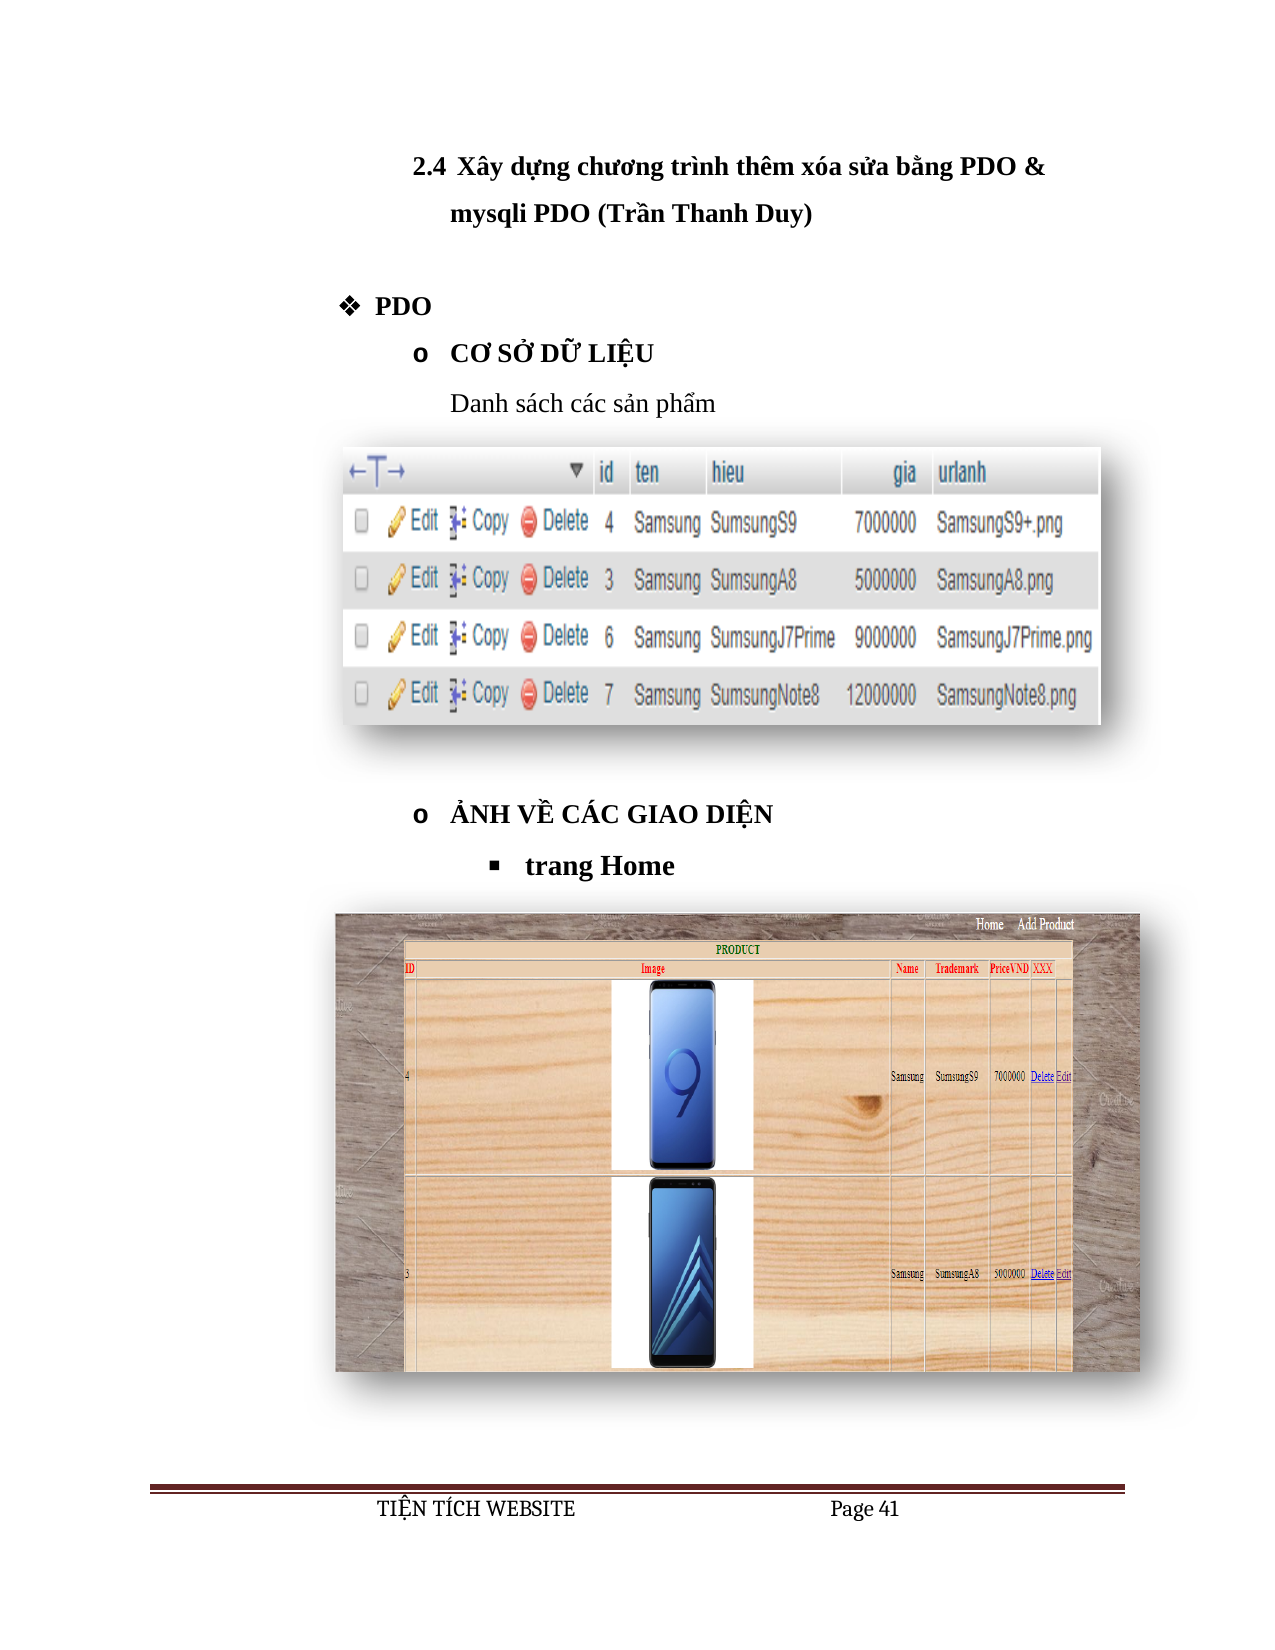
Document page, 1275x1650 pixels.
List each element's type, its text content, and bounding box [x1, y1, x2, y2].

list CƠ SỞ DỮ LIỆU [412, 337, 1125, 370]
list Danh sách các sản phẩm [375, 387, 1125, 418]
list Xây dựng chương trình thêm xóa sửa bằng PDO & mysqli PDO (Trần Thanh Duy) [412, 150, 1125, 228]
list ẢNH VỀ CÁC GIAO DIỆN [412, 798, 1125, 832]
list trang Home [487, 848, 1125, 882]
picture [334, 912, 1140, 1372]
list PDO [337, 290, 1125, 321]
picture [343, 447, 1101, 725]
